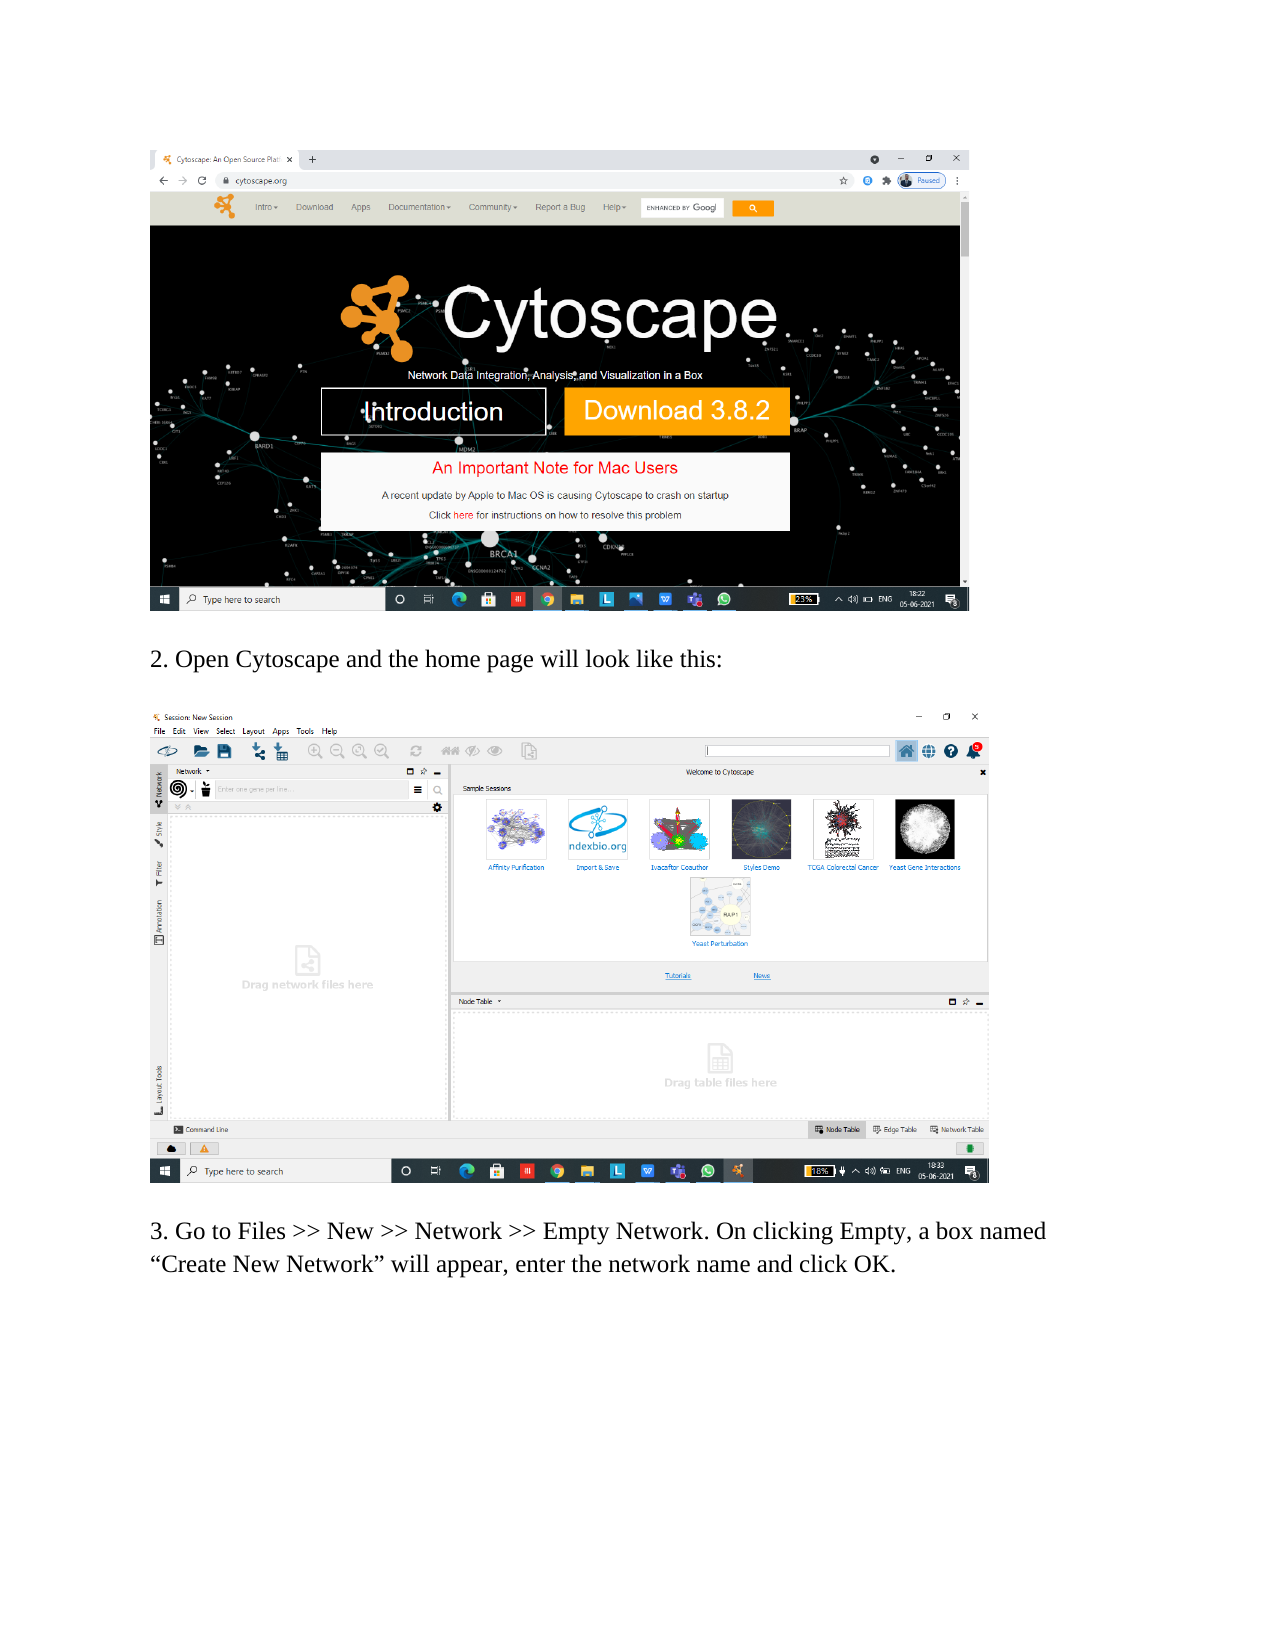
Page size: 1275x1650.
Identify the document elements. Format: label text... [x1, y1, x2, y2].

picture [150, 710, 989, 1183]
picture [150, 150, 970, 611]
text 3. Go to Files >> New >> Network >> Empty Network. On clicking Empty, a box named “Create New Network” will appear, enter the network name and click OK. [150, 1216, 1125, 1278]
text 2. Open Cytoscape and the home page will look like this: [150, 644, 1125, 673]
